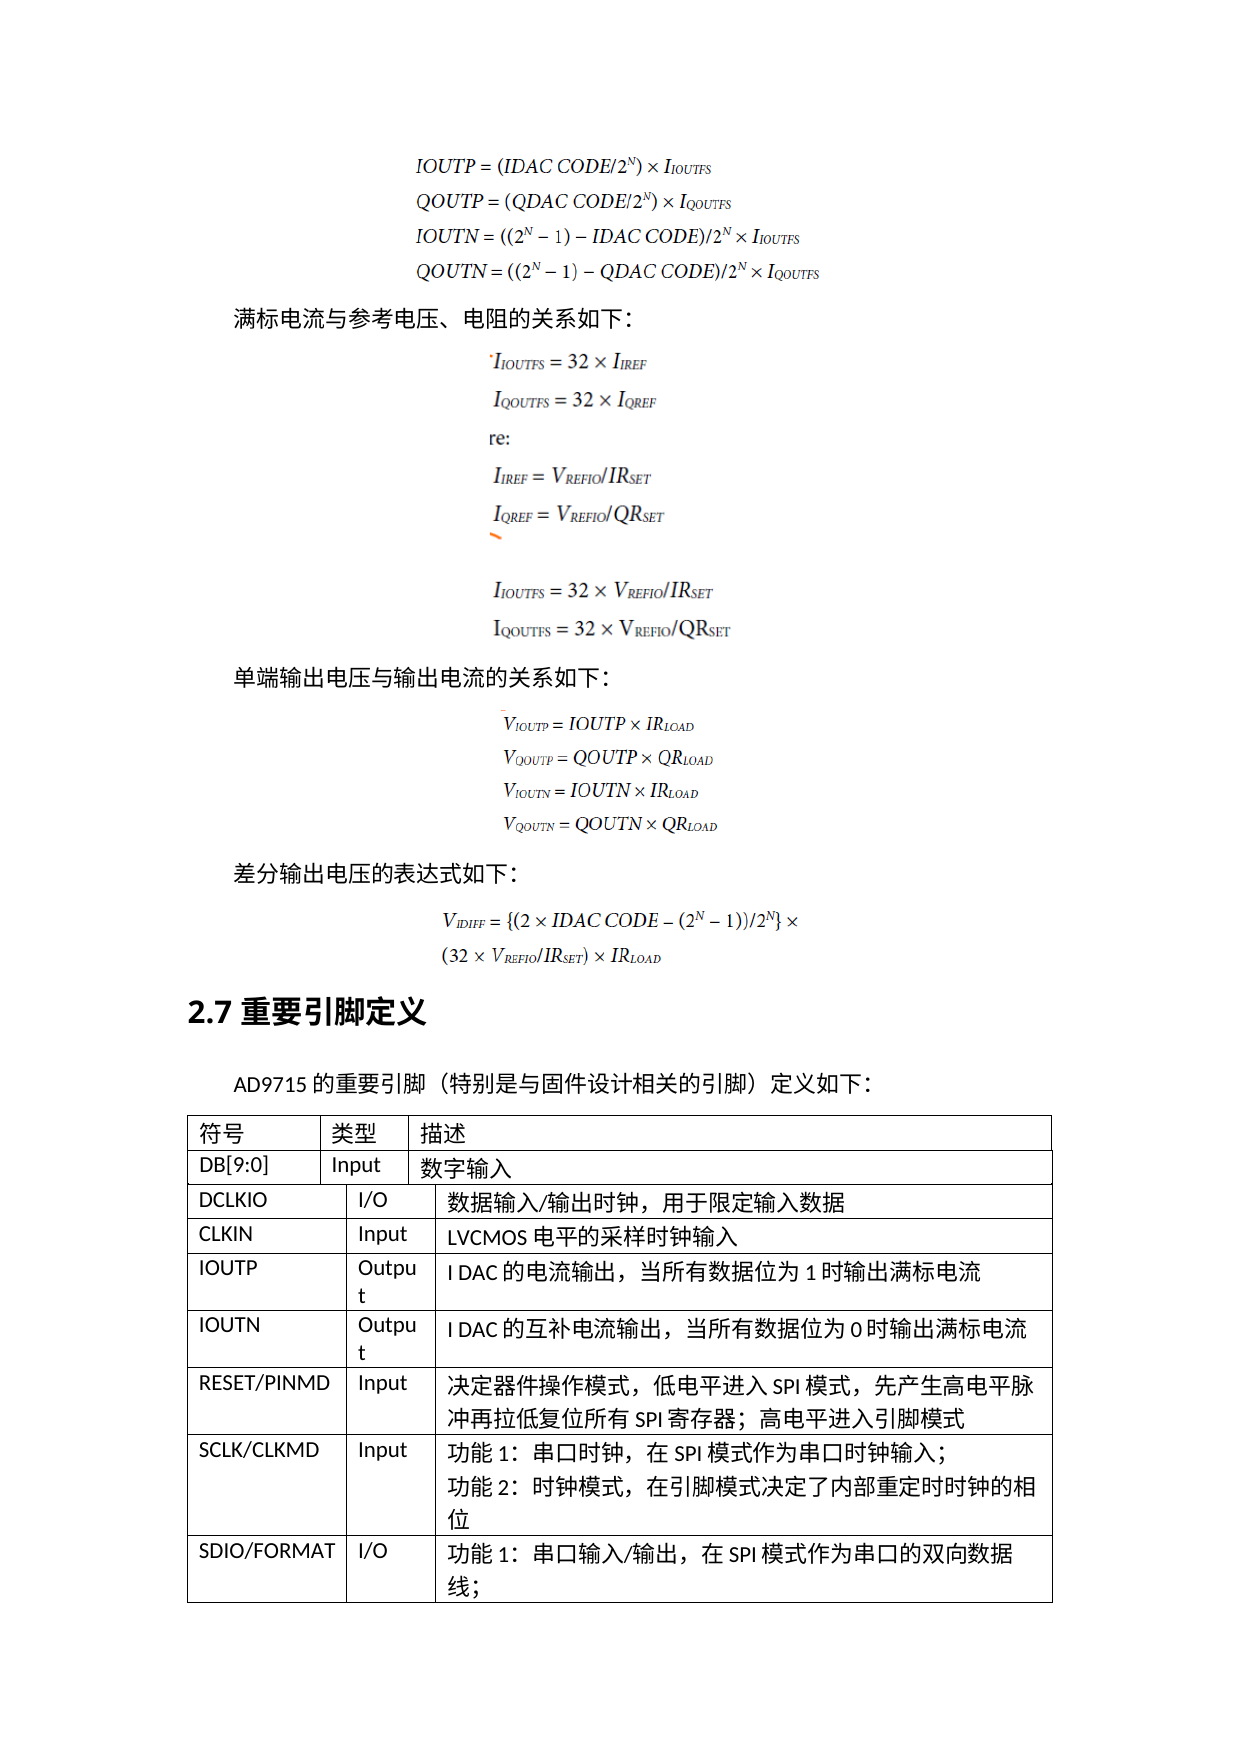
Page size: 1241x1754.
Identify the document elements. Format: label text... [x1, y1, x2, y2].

table_cell Input [347, 1435, 435, 1535]
table_cell I DAC的电流输出，当所有数据位为1时输出满标电流 [436, 1254, 1052, 1309]
picture [431, 906, 810, 971]
text AD9715的重要引脚（特别是与固件设计相关的引脚）定义如下： [187, 1066, 1053, 1099]
table_cell Input [347, 1219, 435, 1252]
table_cell DCLKIO [188, 1185, 346, 1218]
table_cell CLKIN [188, 1219, 346, 1252]
table_cell 功能1：串口时钟，在SPI模式作为串口时钟输入； 功能2：时钟模式，在引脚模式决定了内部重定时时钟的相位 [436, 1435, 1052, 1535]
table_cell IOUTN [188, 1311, 346, 1367]
table_cell IOUTP [188, 1254, 346, 1309]
table_cell I DAC的互补电流输出，当所有数据位为0时输出满标电流 [436, 1311, 1052, 1367]
picture [500, 710, 740, 840]
table_header 描述 [409, 1116, 1051, 1149]
table_header 类型 [321, 1116, 408, 1149]
table_cell Output [347, 1311, 435, 1367]
picture [489, 350, 751, 644]
table_cell Input [347, 1368, 435, 1434]
table_cell I/O [347, 1185, 435, 1218]
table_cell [436, 1536, 1052, 1602]
table_cell LVCMOS电平的采样时钟输入 [436, 1219, 1052, 1252]
table_cell Output [347, 1254, 435, 1309]
text 单端输出电压与输出电流的关系如下： [187, 660, 1053, 693]
table_cell RESET/PINMD [188, 1368, 346, 1434]
table_cell DB[9:0] [188, 1151, 320, 1184]
text 满标电流与参考电压、电阻的关系如下： [187, 301, 1053, 334]
picture [404, 150, 837, 285]
table_cell I/O [347, 1536, 435, 1602]
subtitle 2.7 重要引脚定义 [187, 987, 1053, 1032]
table_header 符号 [188, 1116, 320, 1149]
table_cell Input [321, 1151, 408, 1184]
table_cell SCLK/CLKMD [188, 1435, 346, 1535]
table_cell 数字输入 [409, 1151, 1052, 1184]
text 差分输出电压的表达式如下： [187, 856, 1053, 889]
table_cell 决定器件操作模式，低电平进入SPI模式，先产生高电平脉冲再拉低复位所有SPI寄存器；高电平进入引脚模式 [436, 1368, 1052, 1434]
table_cell 数据输入/输出时钟，用于限定输入数据 [436, 1185, 1052, 1218]
table_cell SDIO/FORMAT [188, 1536, 346, 1602]
